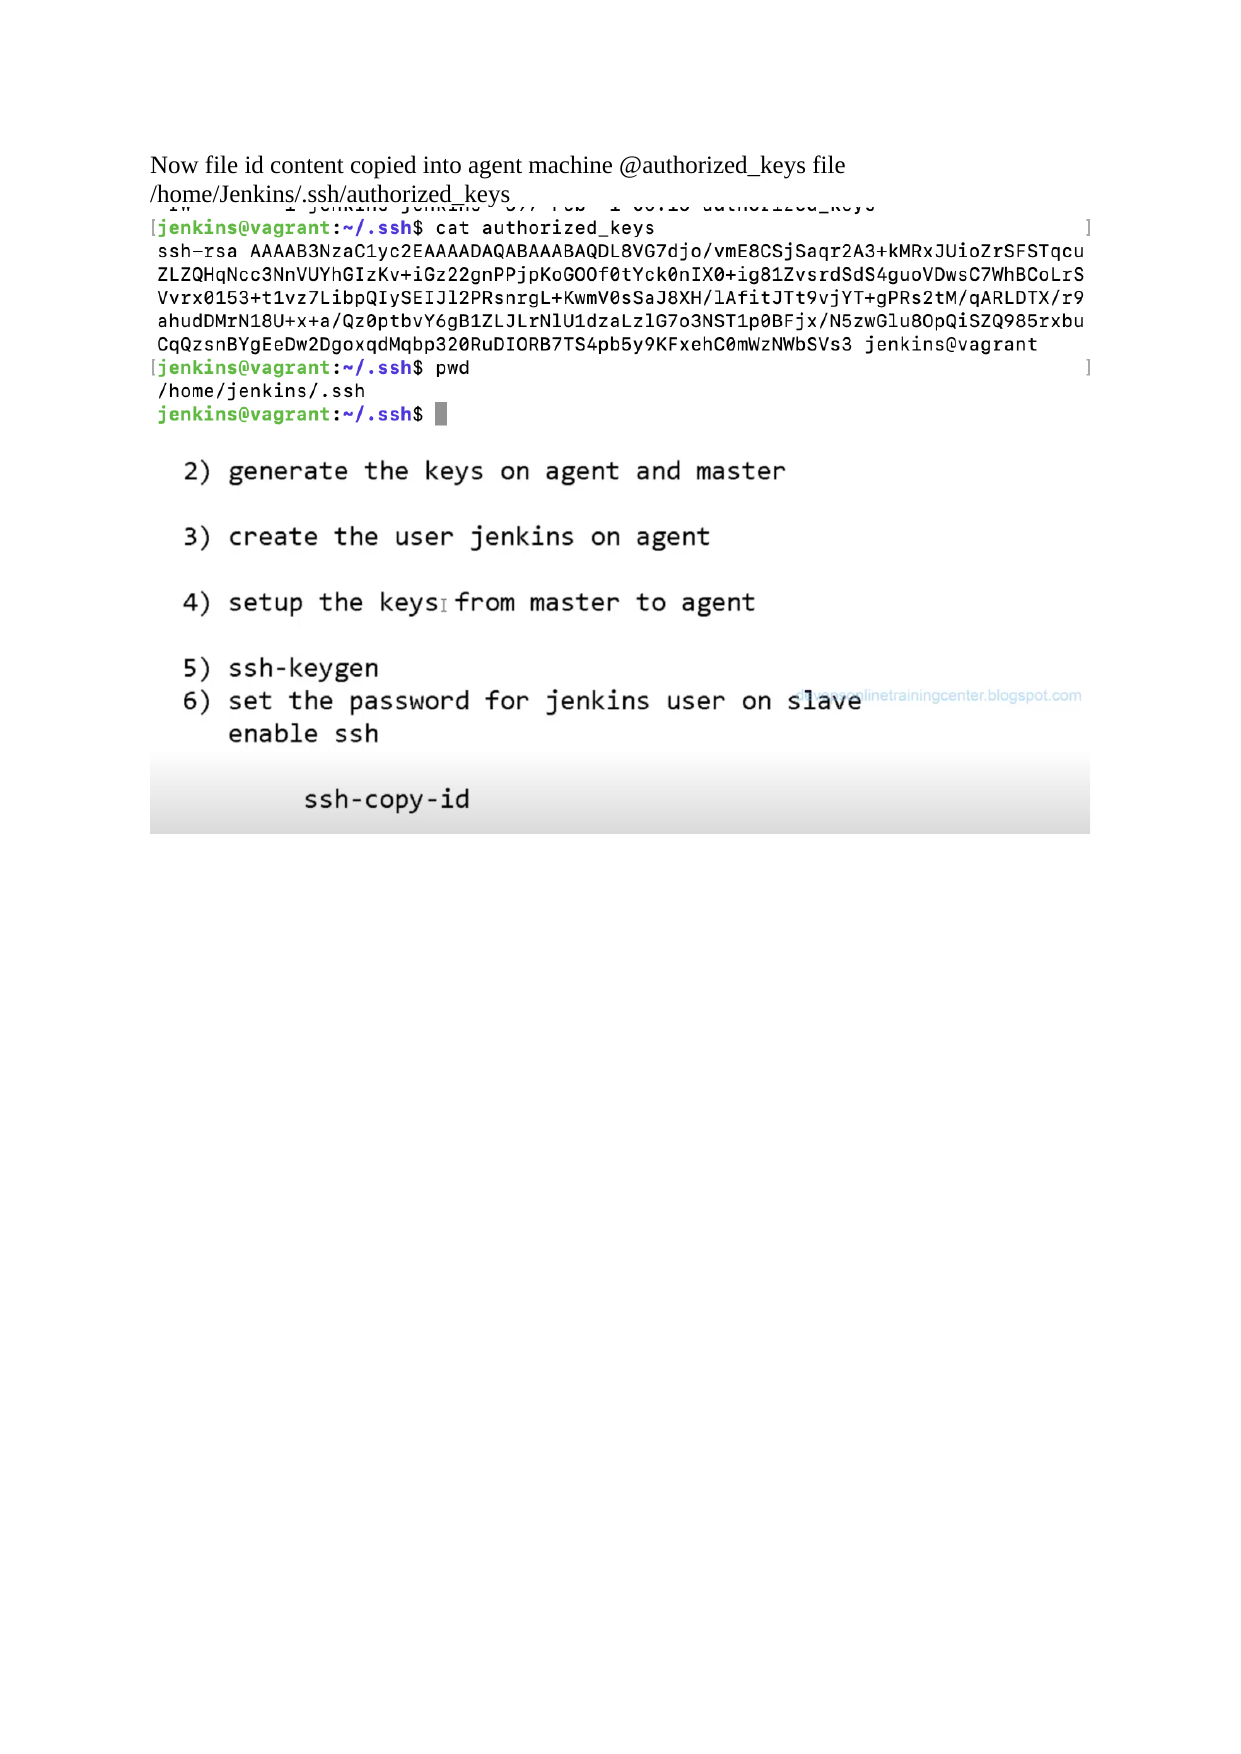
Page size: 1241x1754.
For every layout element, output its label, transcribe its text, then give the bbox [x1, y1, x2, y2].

text Now file id content copied into agent machine @authorized_keys file [150, 150, 1090, 179]
text /home/Jenkins/.ssh/authorized_keys [150, 179, 1090, 207]
picture [150, 207, 1091, 834]
